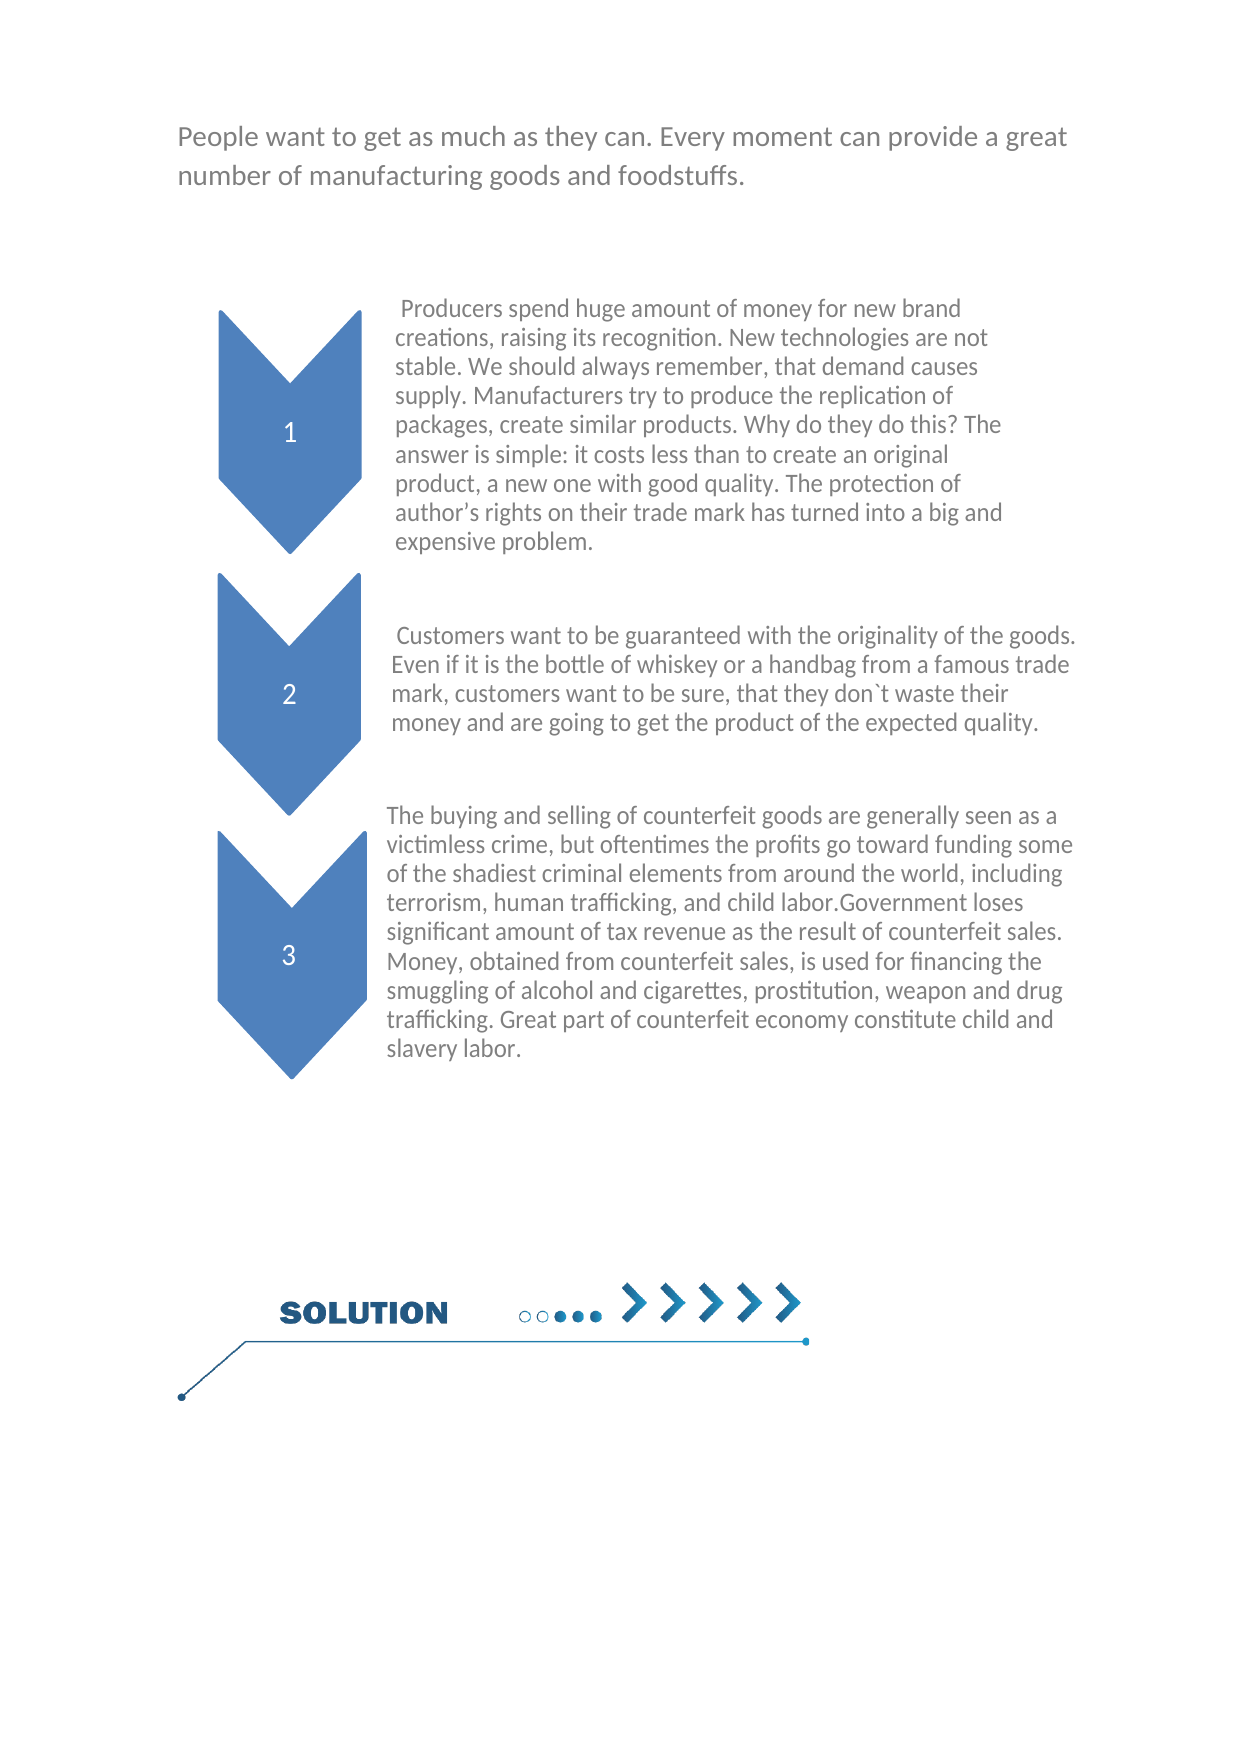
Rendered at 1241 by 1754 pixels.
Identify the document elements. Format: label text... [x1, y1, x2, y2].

picture [177, 1338, 810, 1457]
text We live in the world of consumerism. [177, 118, 1152, 154]
text People want to get as much as they can. Every moment can provide a great number of manufacturing goods and foodstuffs. [177, 173, 1152, 247]
